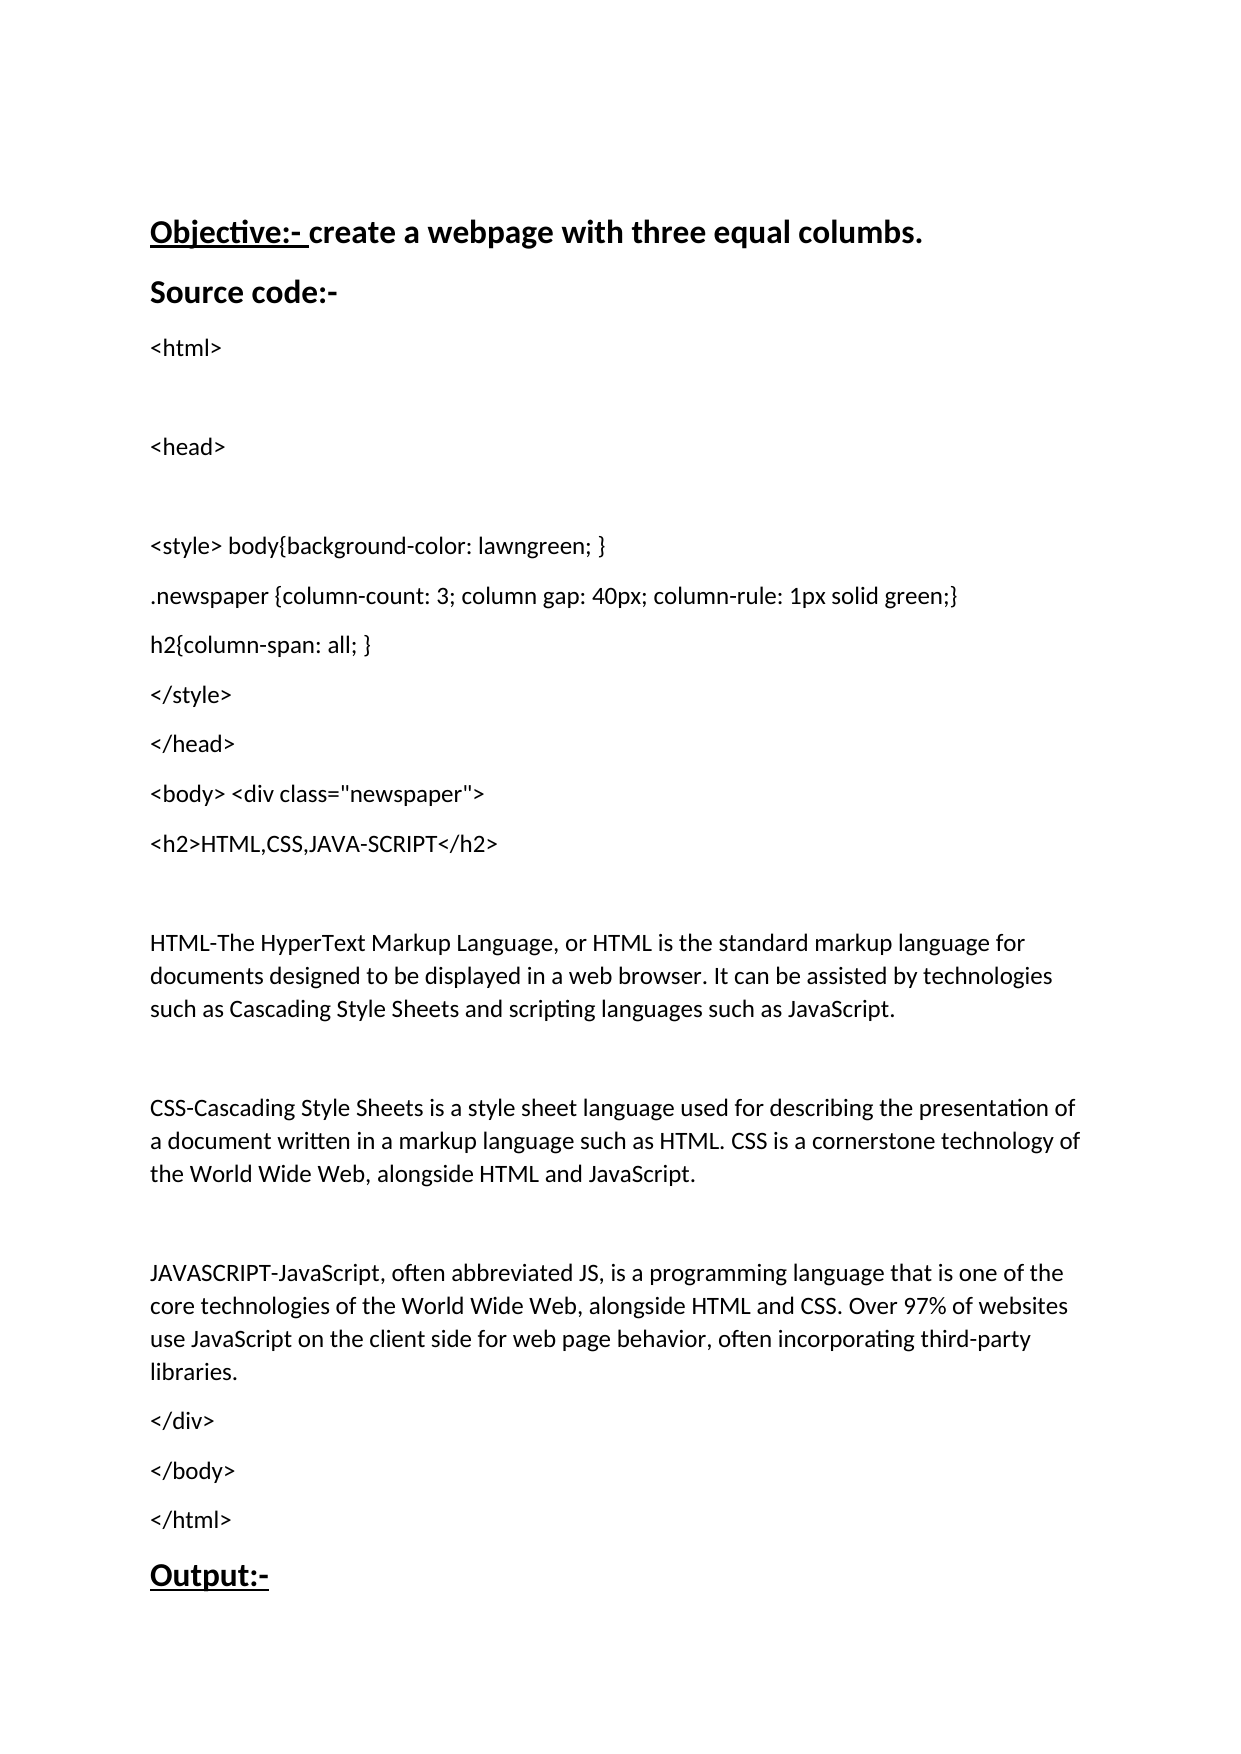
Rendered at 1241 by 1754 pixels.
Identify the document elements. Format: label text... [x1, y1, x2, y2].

text Source code:- [150, 271, 1090, 312]
text </body> [150, 1455, 1090, 1485]
text <h2>HTML,CSS,JAVA-SCRIPT</h2> [150, 828, 1090, 858]
text </head> [150, 728, 1090, 759]
text Output:- [150, 1554, 1090, 1595]
text </div> [150, 1405, 1090, 1436]
text <style> body{background-color: lawngreen; } [150, 530, 1090, 561]
text JAVASCRIPT-JavaScript, often abbreviated JS, is a programming language that is one of the core technologies of the World Wide Web, alongside HTML and CSS. Over 97% of websites use JavaScript on the client side for web page behavior, often incorporating third-party libraries. [150, 1257, 1090, 1386]
text <body> <div class="newspaper"> [150, 778, 1090, 809]
text <head> [150, 431, 1090, 462]
text <html> [150, 332, 1090, 362]
text HTML-The HyperText Markup Language, or HTML is the standard markup language for documents designed to be displayed in a web browser. It can be assisted by technologies such as Cascading Style Sheets and scripting languages such as JavaScript. [150, 927, 1090, 1023]
text h2{column-span: all; } [150, 629, 1090, 660]
text .newspaper {column-count: 3; column gap: 40px; column-rule: 1px solid green;} [150, 580, 1090, 610]
text Objective:- create a webpage with three equal columbs. [150, 211, 1090, 251]
text </style> [150, 679, 1090, 709]
text </html> [150, 1504, 1090, 1535]
text CSS-Cascading Style Sheets is a style sheet language used for describing the presentation of a document written in a markup language such as HTML. CSS is a cornerstone technology of the World Wide Web, alongside HTML and JavaScript. [150, 1092, 1090, 1188]
